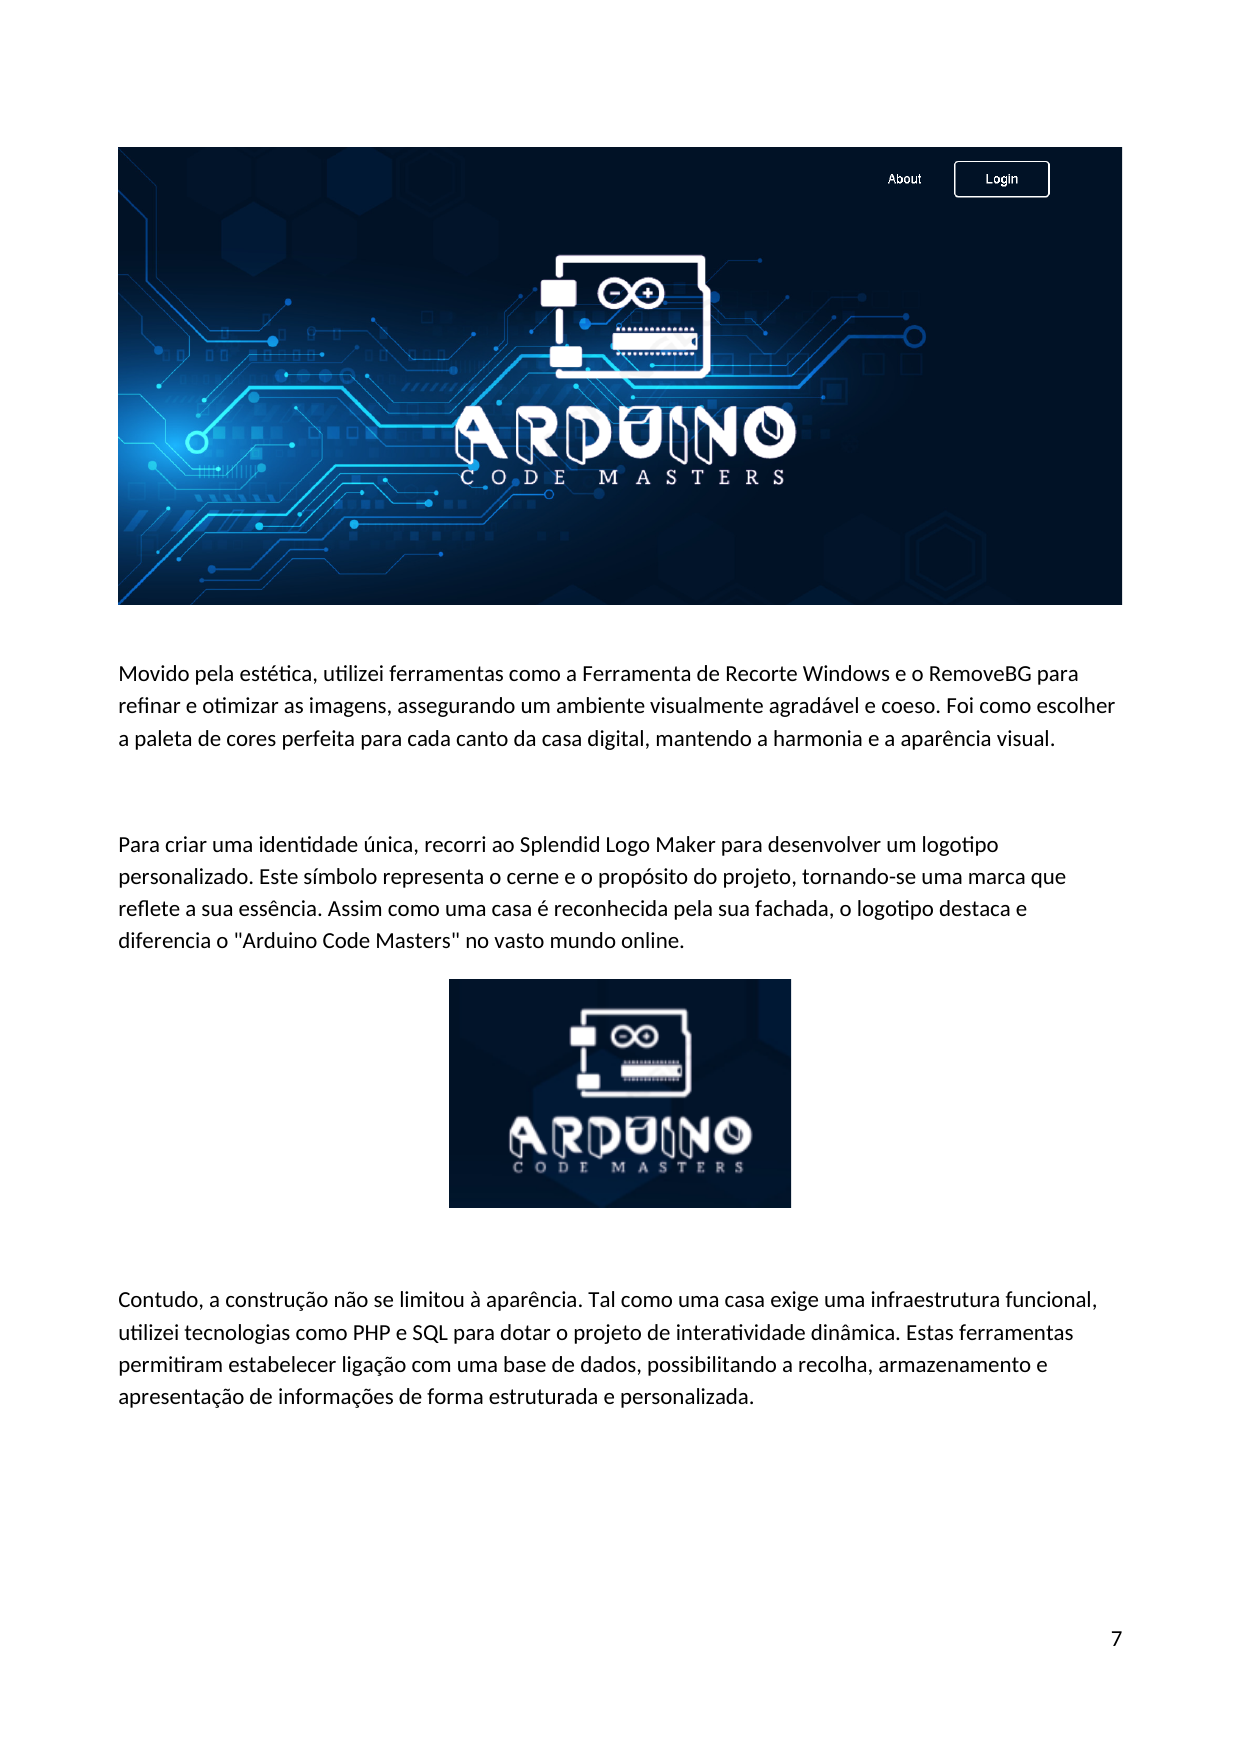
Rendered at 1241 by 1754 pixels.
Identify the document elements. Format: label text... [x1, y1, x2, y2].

picture [449, 979, 792, 1208]
text Para criar uma identidade única, recorri ao Splendid Logo Maker para desenvolver um logotipo personalizado. Este símbolo representa o cerne e o propósito do projeto, tornando-se uma marca que reflete a sua essência. Assim como uma casa é reconhecida pela sua fachada, o logotipo destaca e diferencia o "Arduino Code Masters" no vasto mundo online. [118, 830, 1122, 954]
text Movido pela estética, utilizei ferramentas como a Ferramenta de Recorte Windows e o RemoveBG para refinar e otimizar as imagens, assegurando um ambiente visualmente agradável e coeso. Foi como escolher a paleta de cores perfeita para cada canto da casa digital, mantendo a harmonia e a aparência visual. [118, 659, 1122, 752]
text Contudo, a construção não se limitou à aparência. Tal como uma casa exige uma infraestrutura funcional, utilizei tecnologias como PHP e SQL para dotar o projeto de interatividade dinâmica. Estas ferramentas permitiram estabelecer ligação com uma base de dados, possibilitando a recolha, armazenamento e apresentação de informações de forma estruturada e personalizada. [118, 1286, 1122, 1410]
picture [118, 147, 1123, 605]
